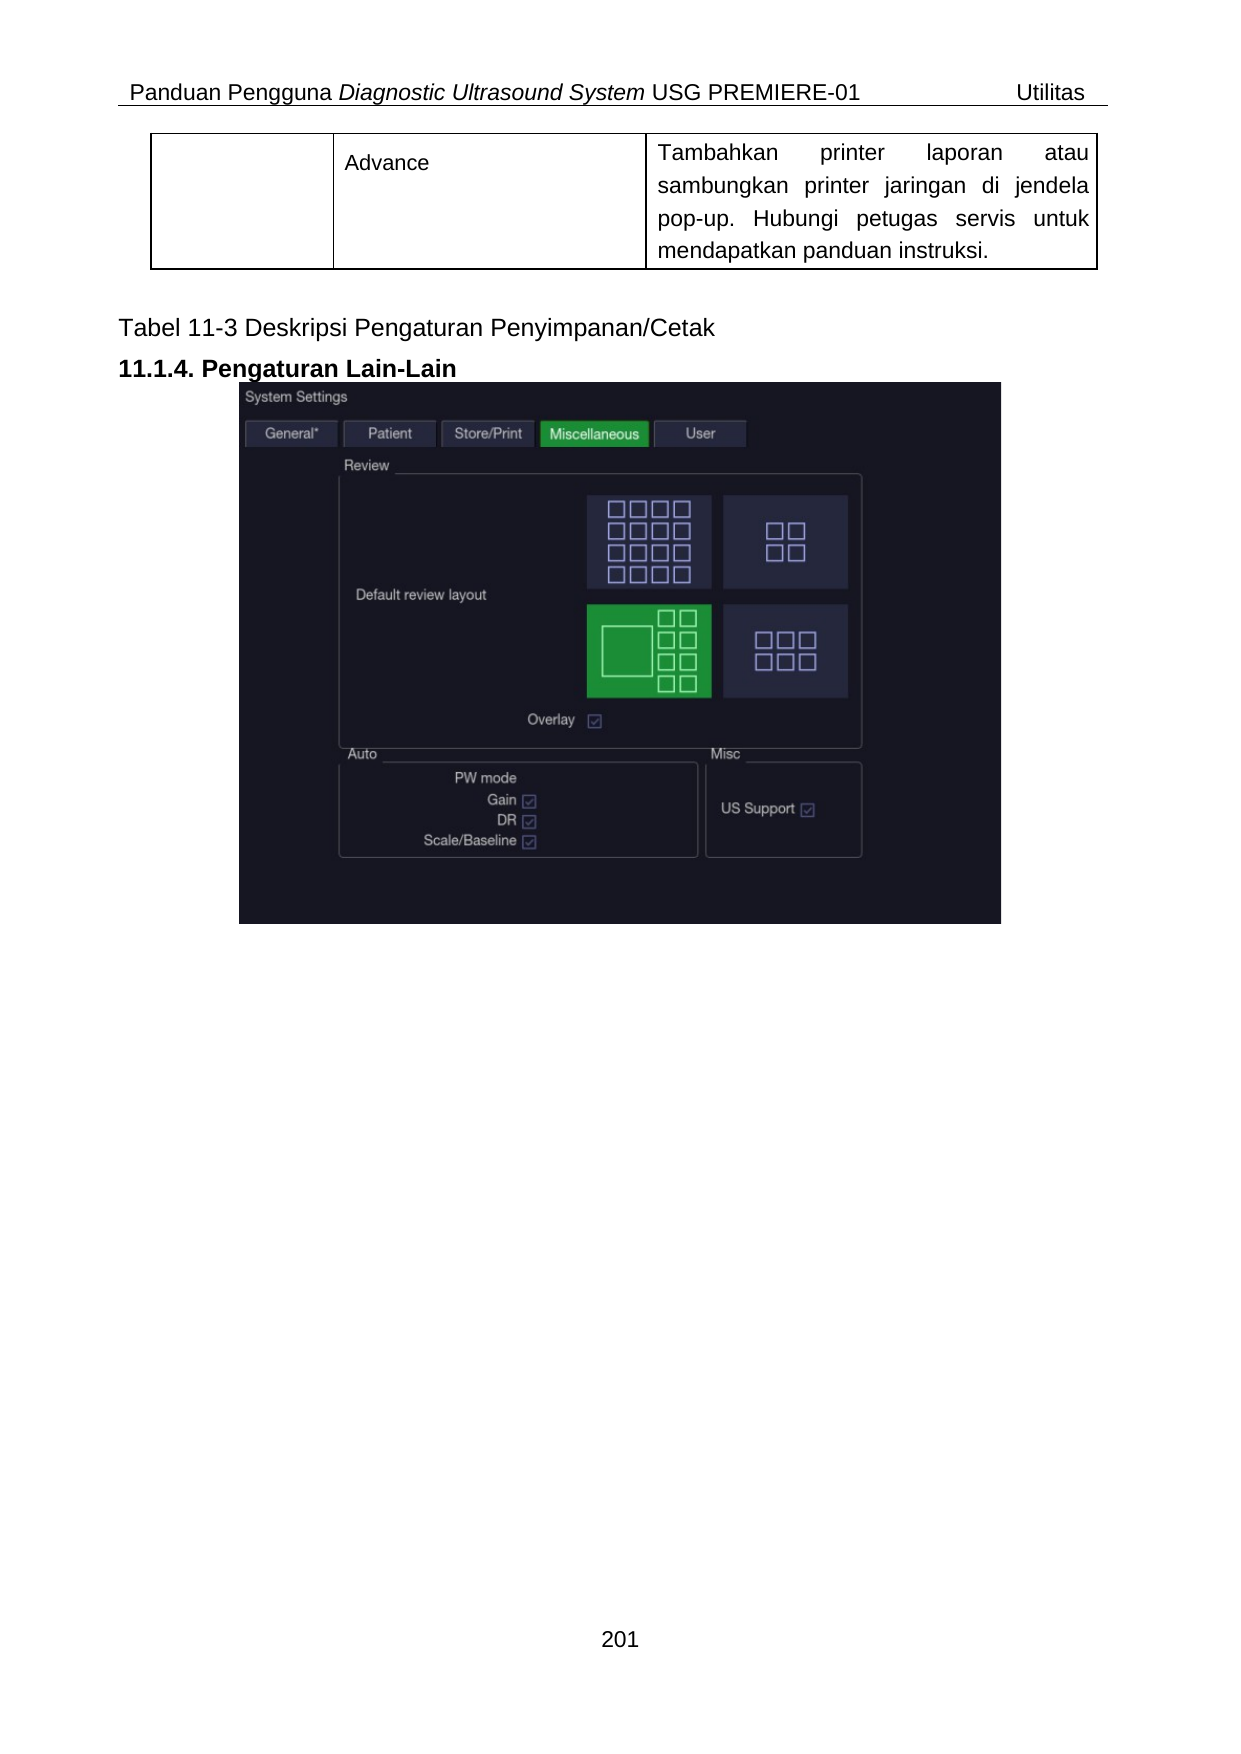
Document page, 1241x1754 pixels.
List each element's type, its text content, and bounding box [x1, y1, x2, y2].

picture [239, 382, 1002, 924]
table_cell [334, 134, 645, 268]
subtitle 11.1.4. Pengaturan Lain-Lain [118, 356, 1122, 383]
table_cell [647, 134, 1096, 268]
text Tabel 11-3 Deskripsi Pengaturan Penyimpanan/Cetak [118, 313, 1122, 341]
